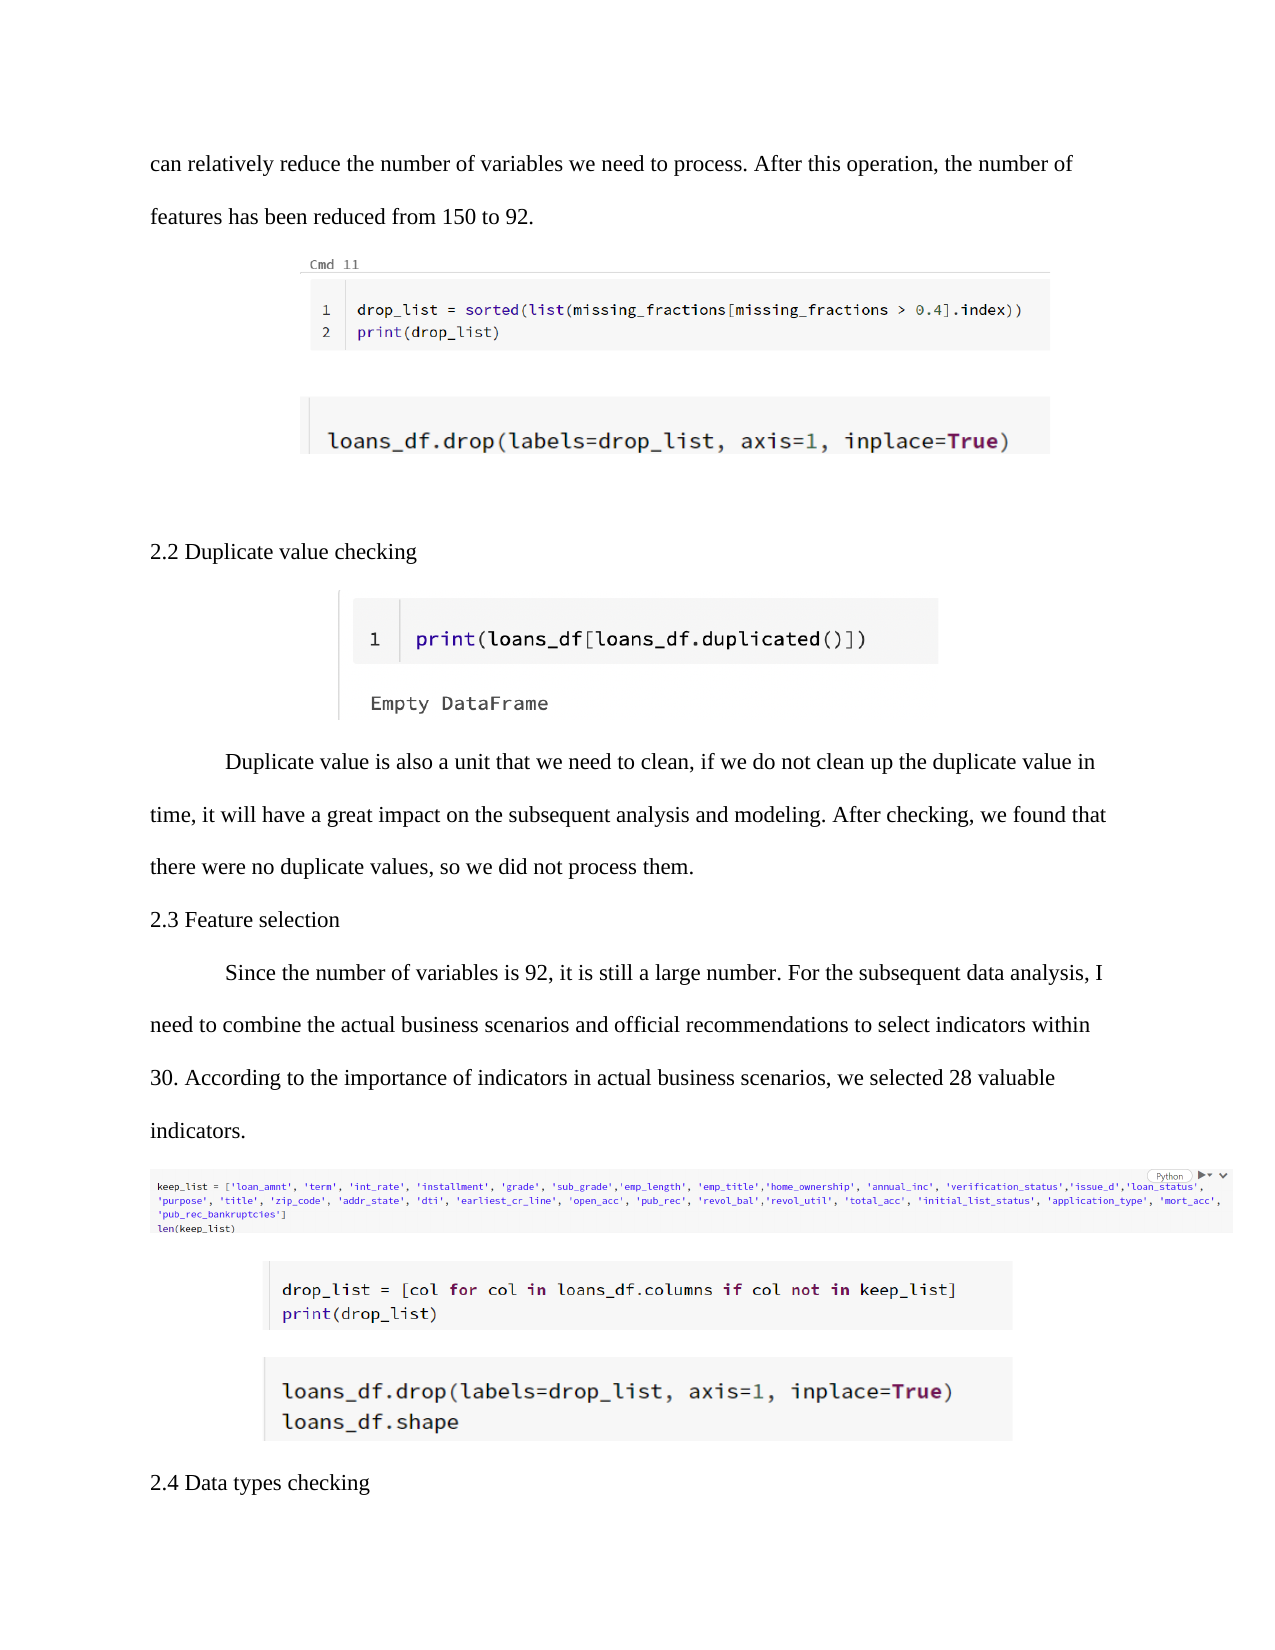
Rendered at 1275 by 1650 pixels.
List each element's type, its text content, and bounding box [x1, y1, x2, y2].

text Since the number of variables is 92, it is still a large number. For the subsequent data analysis, I need to combine the actual business scenarios and official recommendations to select indicators within 30. According to the importance of indicators in actual business scenarios, we selected 28 valuable indicators. [150, 959, 1125, 1143]
text 2.4 Data types checking [150, 1468, 1125, 1495]
picture [262, 1357, 1013, 1441]
text 2.3 Feature selection [150, 906, 1125, 932]
picture [300, 391, 1050, 454]
text 2.2 Duplicate value checking [150, 538, 1125, 564]
picture [336, 590, 939, 720]
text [150, 150, 1125, 229]
text Duplicate value is also a unit that we need to clean, if we do not clean up the duplicate value in time, it will have a great impact on the subsequent analysis and modeling. After checking, we found that there were no duplicate values, so we did not process them. [150, 748, 1125, 880]
picture [300, 255, 1050, 364]
picture [150, 1169, 1233, 1233]
picture [262, 1261, 1013, 1330]
